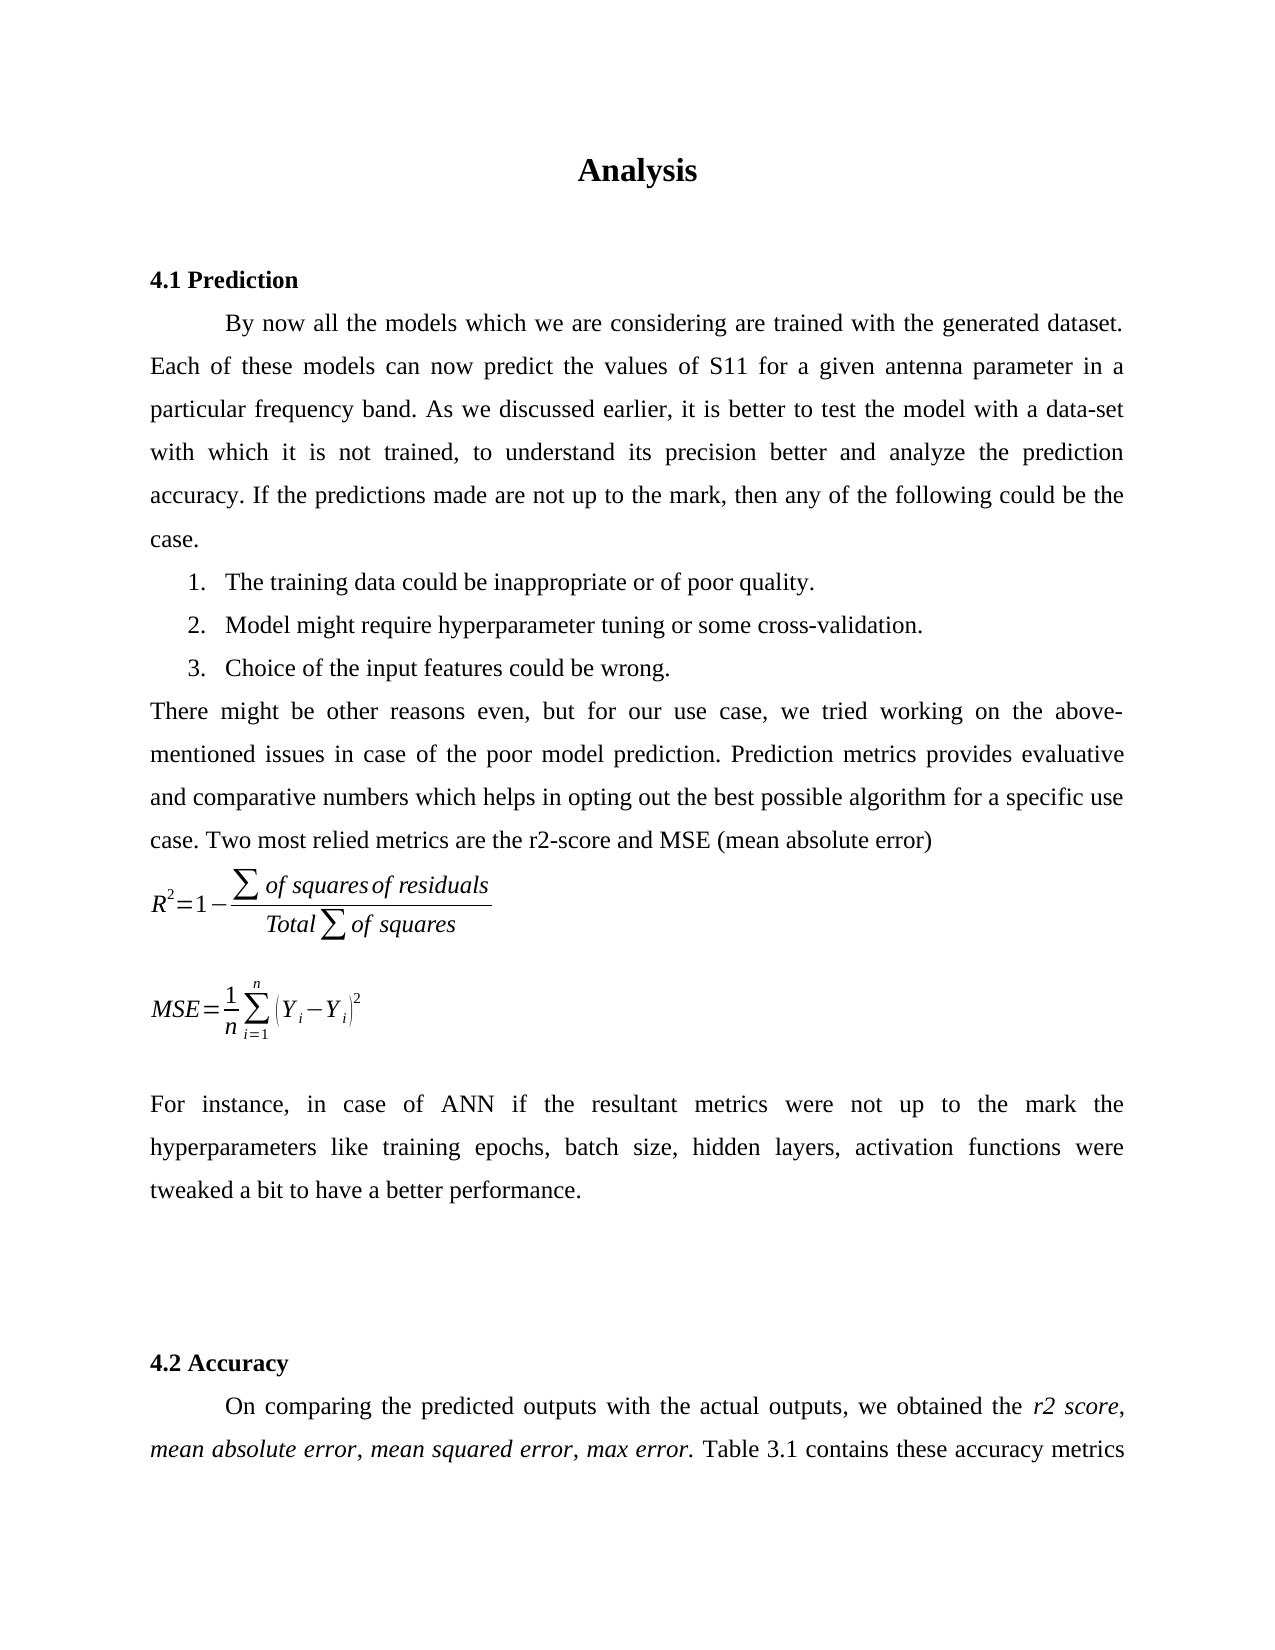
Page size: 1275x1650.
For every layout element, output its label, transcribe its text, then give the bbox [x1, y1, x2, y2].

text 4.1 Prediction [150, 265, 1125, 294]
list Model might require hyperparameter tuning or some cross-validation. [187, 610, 1125, 639]
text By now all the models which we are considering are trained with the generated dataset. Each of these models can now predict the values of S11 for a given antenna parameter in a particular frequency band. As we discussed earlier, it is better to test the model with a data-set with which it is not trained, to understand its precision better and analyze the prediction accuracy. If the predictions made are not up to the mark, then any of the following could be the case. [150, 308, 1125, 552]
text There might be other reasons even, but for our use case, we tried working on the above-mentioned issues in case of the poor model prediction. Prediction metrics provides evaluative and comparative numbers which helps in opting out the best possible algorithm for a specific use case. Two most relied metrics are the r2-score and MSE (mean absolute error) [150, 696, 1125, 854]
text 4.2 Accuracy [150, 1348, 1125, 1377]
text For instance, in case of ANN if the resultant metrics were not up to the mark the hyperparameters like training epochs, batch size, hidden layers, activation functions were tweaked a bit to have a better performance. [150, 1089, 1125, 1204]
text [150, 1391, 1125, 1463]
list Choice of the input features could be wrong. [187, 653, 1125, 682]
list The training data could be inappropriate or of poor quality. [187, 567, 1125, 596]
text Analysis [150, 150, 1125, 188]
